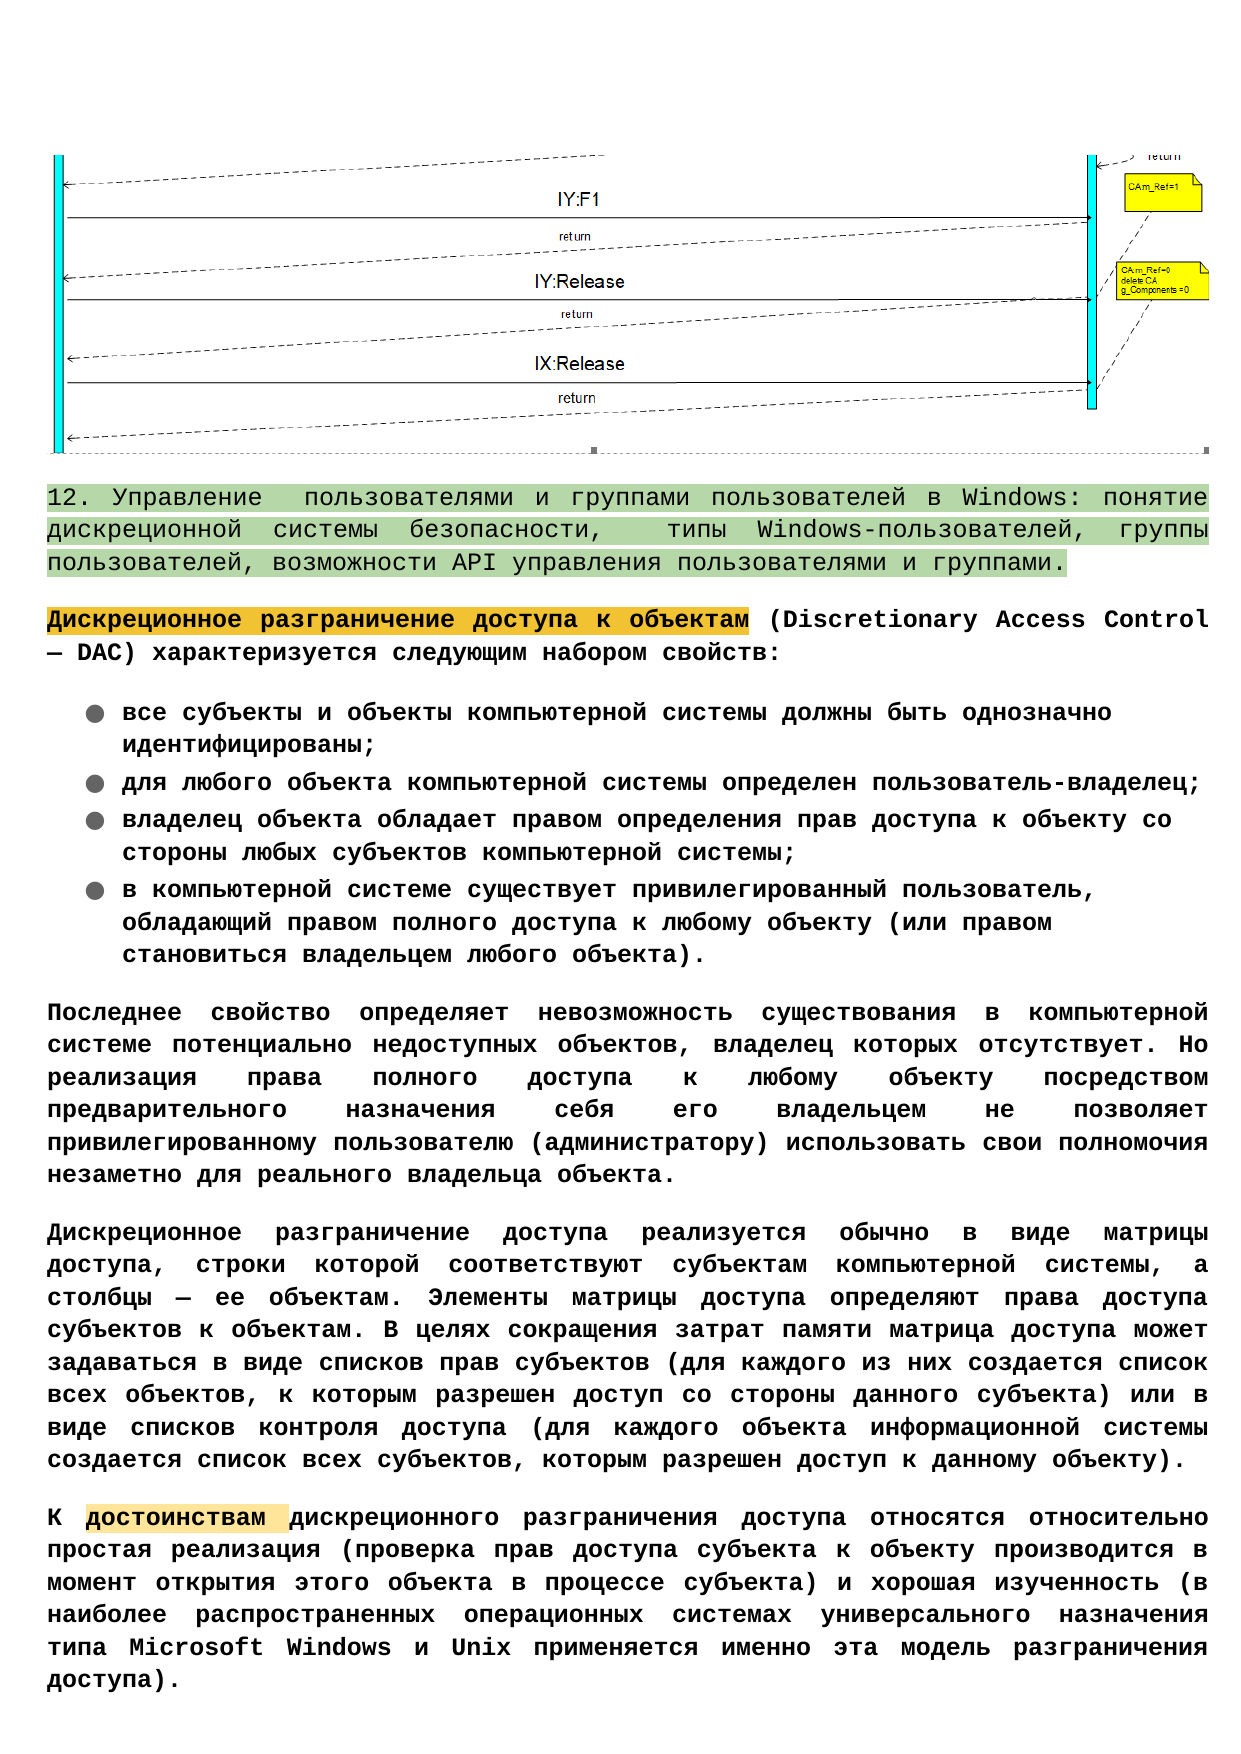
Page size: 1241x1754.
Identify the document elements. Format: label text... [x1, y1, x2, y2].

list для любого объекта компьютерной системы определен пользователь-владелец; [84, 764, 1209, 797]
list владелец объекта обладает правом определения прав доступа к объекту со стороны любых субъектов компьютерной системы; [84, 802, 1209, 868]
subtitle 12. Управление пользователями и группами пользователей в Windows: понятие дискреционной системы безопасности, типы Windows-пользователей, группы пользователей, возможности API управления пользователями и группами. [47, 545, 1209, 577]
text К достоинствам дискреционного разграничения доступа относятся относительно простая реализация (проверка прав доступа субъекта к объекту производится в момент открытия этого объекта в процессе субъекта) и хорошая изученность (в наиболее распространенных операционных системах универсального назначения типа Microsoft Windows и Unix применяется именно эта модель разграничения доступа). [47, 1504, 1209, 1695]
list все субъекты и объекты компьютерной системы должны быть однозначно идентифицированы; [84, 694, 1209, 760]
text Дискреционное разграничение доступа реализуется обычно в виде матрицы доступа, строки которой соответствуют субъектам компьютерной системы, а столбцы — ее объектам. Элементы матрицы доступа определяют права доступа субъектов к объектам. В целях сокращения затрат памяти матрица доступа может задаваться в виде списков прав субъектов (для каждого из них создается список всех объектов, к которым разрешен доступ со стороны данного субъекта) или в виде списков контроля доступа (для каждого объекта информационной системы создается список всех субъектов, которым разрешен доступ к данному объекту). [47, 1219, 1209, 1475]
list в компьютерной системе существует привилегированный пользователь, обладающий правом полного доступа к любому объекту (или правом становиться владельцем любого объекта). [84, 872, 1209, 970]
text Дискреционное разграничение доступа к объектам (Discretionary Access Control — DAC) характеризуется следующим набором свойств: [47, 607, 1209, 667]
text Последнее свойство определяет невозможность существования в компьютерной системе потенциально недоступных объектов, владелец которых отсутствует. Но реализация права полного доступа к любому объекту посредством предварительного назначения себя его владельцем не позволяет привилегированному пользователю (администратору) использовать свои полномочия незаметно для реального владельца объекта. [47, 999, 1209, 1190]
picture [46, 155, 1209, 456]
